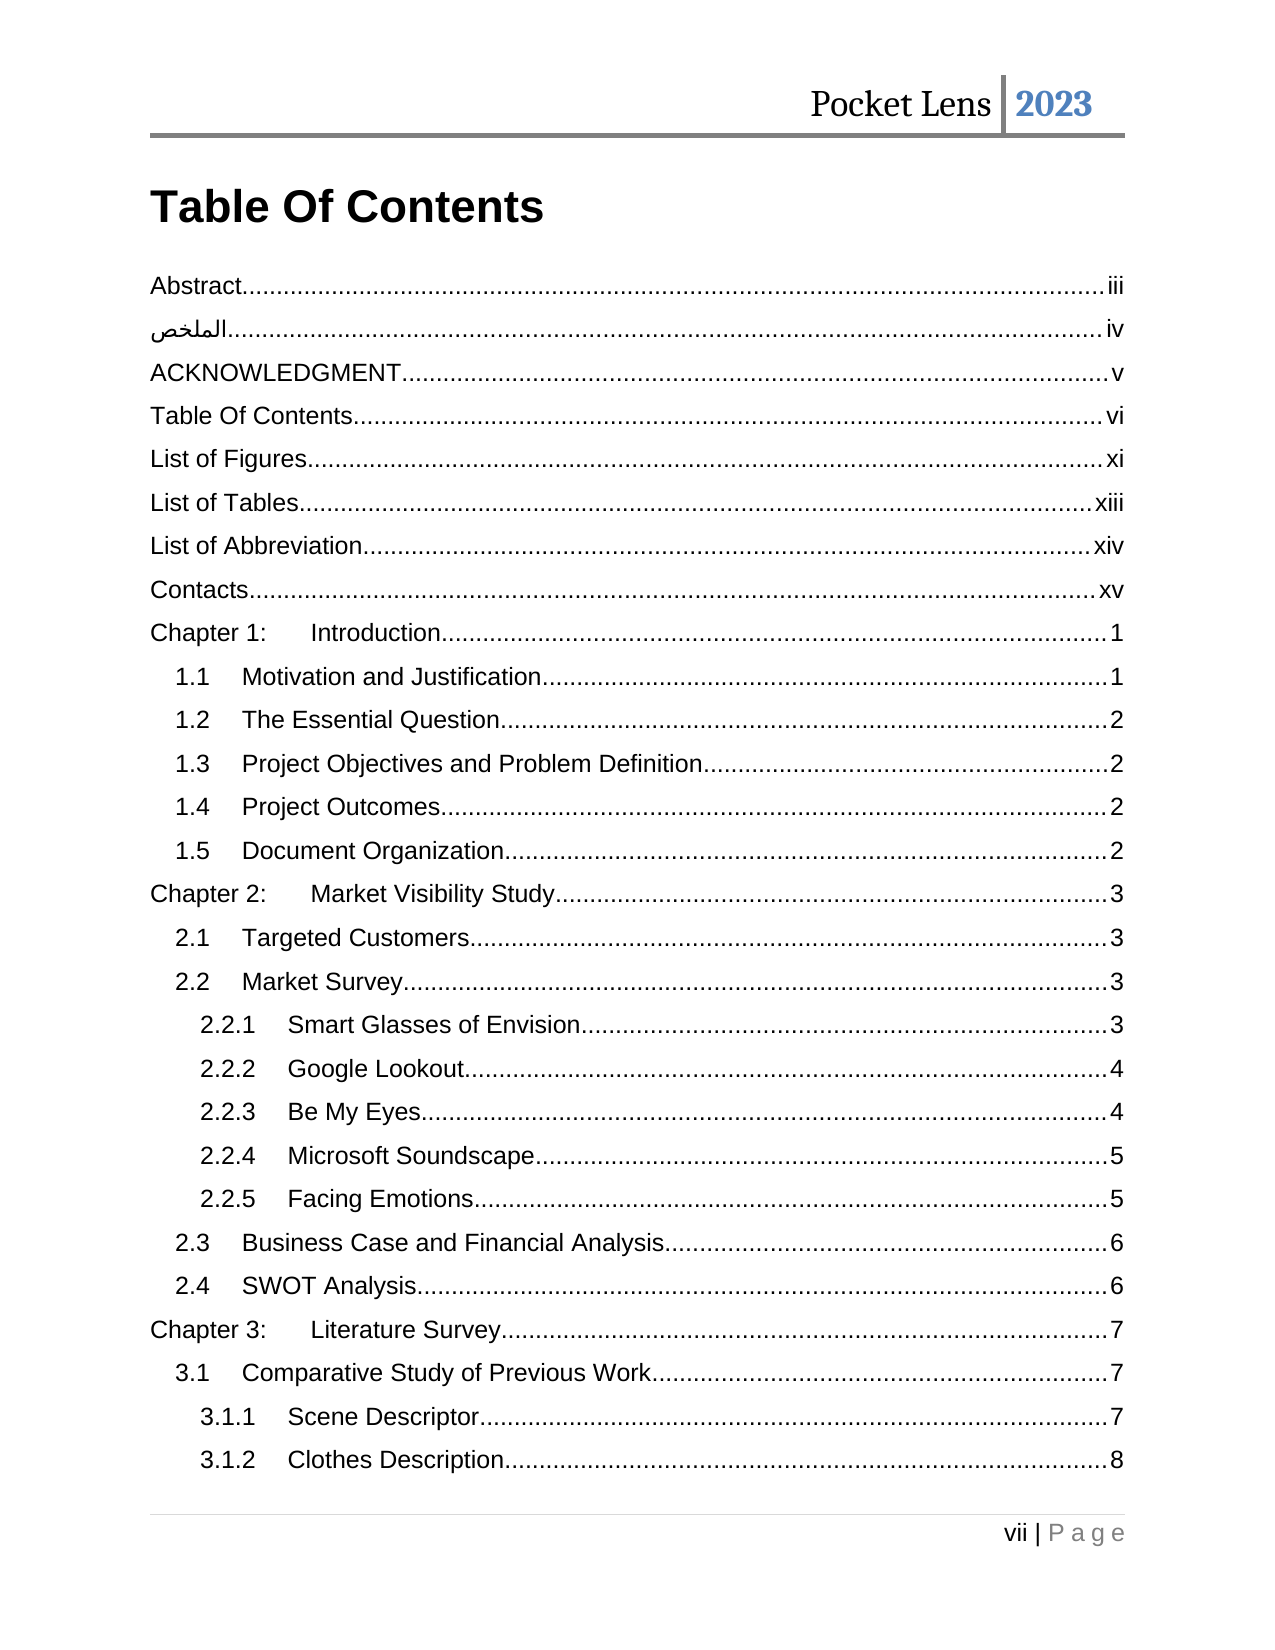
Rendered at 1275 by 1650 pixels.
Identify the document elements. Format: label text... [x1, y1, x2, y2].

text 3.1 Comparative Study of Previous Work 7 [175, 1358, 1125, 1387]
text 2.3 Business Case and Financial Analysis 6 [175, 1228, 1125, 1256]
text 2.2.5 Facing Emotions 5 [200, 1184, 1125, 1213]
text Table Of Contents vi [150, 401, 1125, 430]
text Contacts xv [150, 575, 1125, 603]
text 1.5 Document Organization 2 [175, 836, 1125, 864]
text List of Abbreviation xiv [150, 531, 1125, 560]
text 1.4 Project Outcomes 2 [175, 792, 1125, 821]
text 2.2.1 Smart Glasses of Envision 3 [200, 1010, 1125, 1039]
text Chapter 1: Introduction 1 [150, 618, 1125, 647]
text الملخص iv [150, 314, 1125, 343]
text List of Figures xi [150, 444, 1125, 473]
text 1.2 The Essential Question 2 [175, 705, 1125, 734]
text List of Tables xiii [150, 488, 1125, 517]
text Chapter 2: Market Visibility Study 3 [150, 879, 1125, 908]
text Chapter 3: Literature Survey 7 [150, 1315, 1125, 1343]
text 2.2.2 Google Lookout 4 [200, 1053, 1125, 1082]
text 2.1 Targeted Customers 3 [175, 923, 1125, 952]
text 2.4 SWOT Analysis 6 [175, 1271, 1125, 1300]
text 3.1.2 Clothes Description 8 [200, 1445, 1125, 1474]
text 1.1 Motivation and Justification 1 [175, 662, 1125, 690]
text 3.1.1 Scene Descriptor 7 [200, 1402, 1125, 1431]
text Abstract iii [150, 271, 1125, 299]
text ACKNOWLEDGMENT v [150, 357, 1125, 386]
subtitle Table Of Contents [150, 179, 1125, 232]
text 2.2.3 Be My Eyes 4 [200, 1097, 1125, 1126]
text 2.2.4 Microsoft Soundscape 5 [200, 1141, 1125, 1169]
text 1.3 Project Objectives and Problem Definition 2 [175, 749, 1125, 777]
text 2.2 Market Survey 3 [175, 966, 1125, 995]
